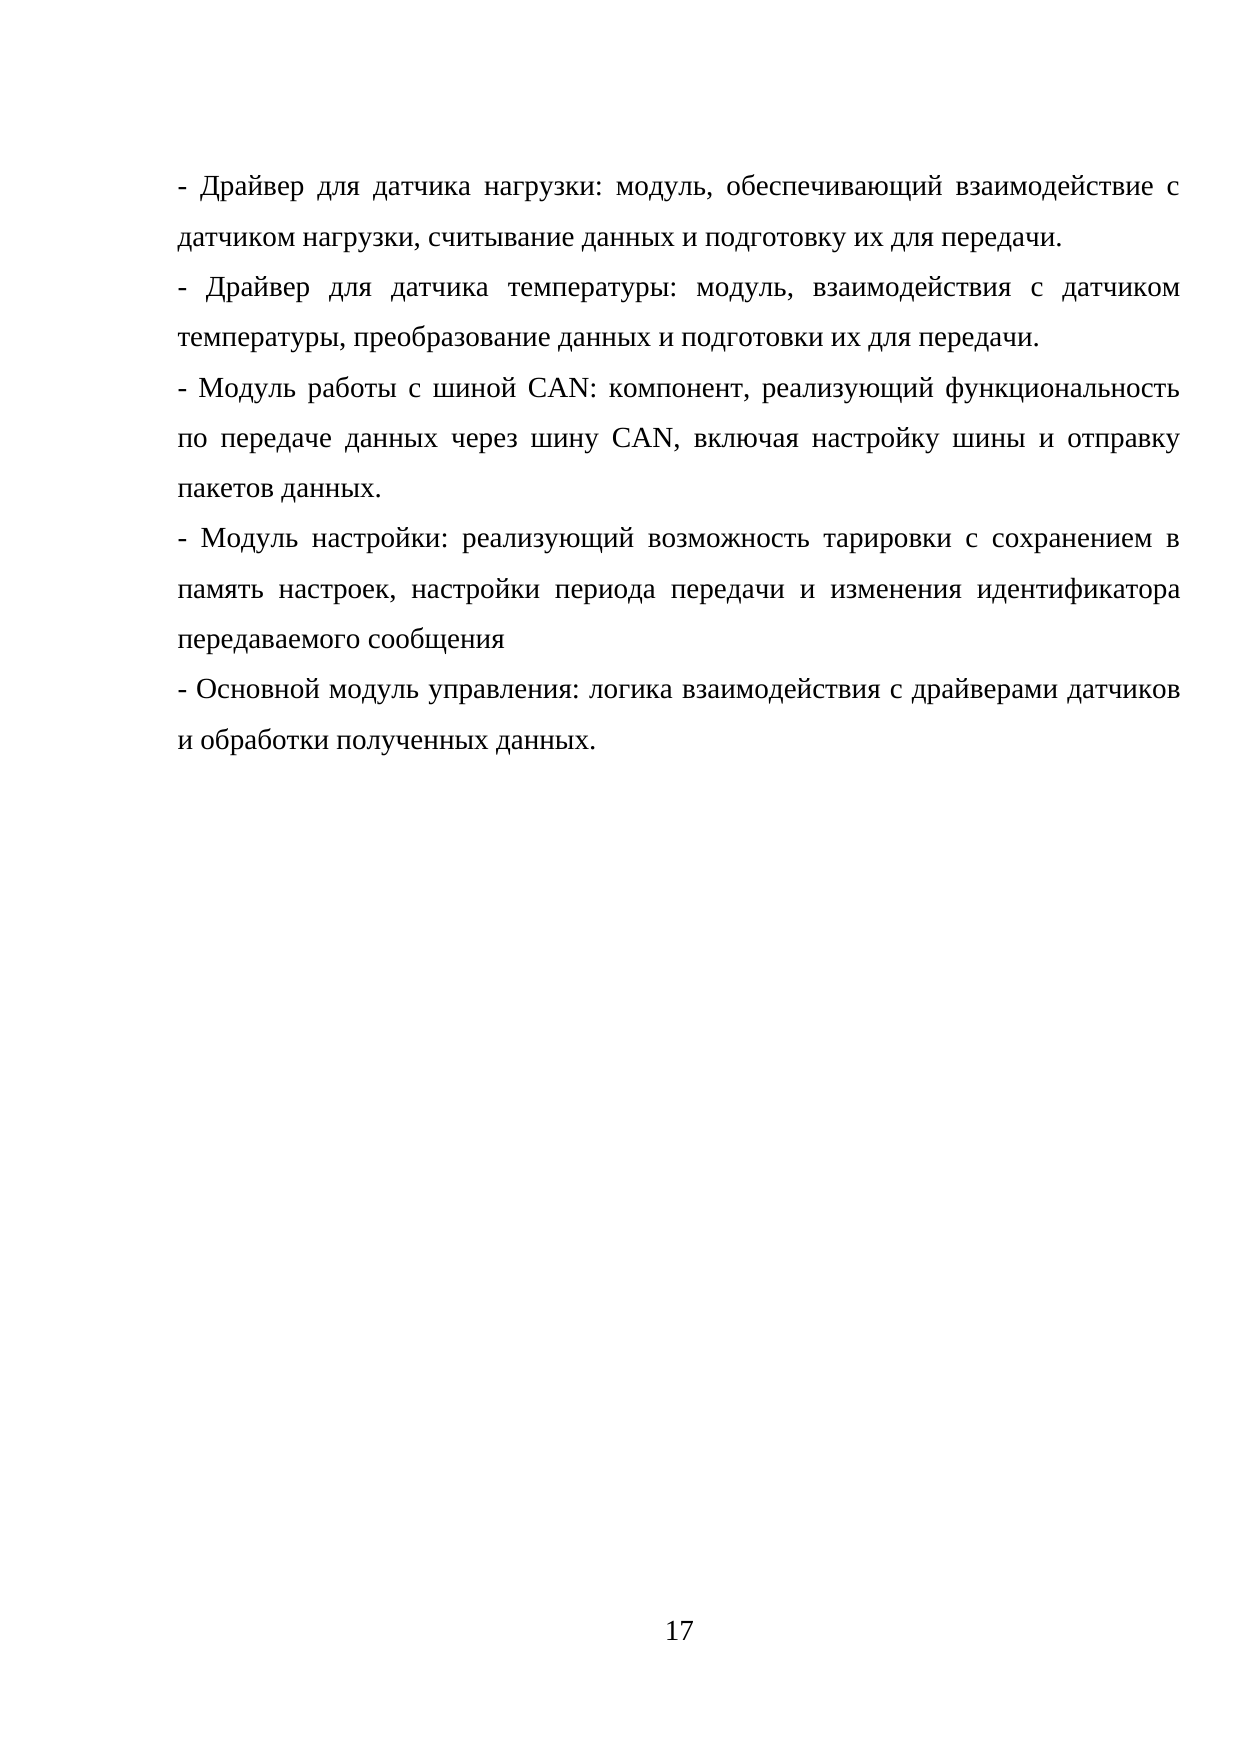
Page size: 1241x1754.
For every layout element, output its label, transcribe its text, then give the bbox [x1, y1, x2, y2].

text - Драйвер для датчика температуры: модуль, взаимодействия с датчиком температуры, преобразование данных и подготовки их для передачи. [177, 269, 1181, 353]
text - Модуль настройки: реализующий возможность тарировки с сохранением в память настроек, настройки периода передачи и изменения идентификатора передаваемого сообщения [177, 521, 1181, 655]
text - Модуль работы с шиной CAN: компонент, реализующий функциональность по передаче данных через шину CAN, включая настройку шины и отправку пакетов данных. [177, 370, 1181, 504]
text - Драйвер для датчика нагрузки: модуль, обеспечивающий взаимодействие с датчиком нагрузки, считывание данных и подготовку их для передачи. [177, 168, 1181, 252]
text - Основной модуль управления: логика взаимодействия с драйверами датчиков и обработки полученных данных. [177, 672, 1181, 755]
